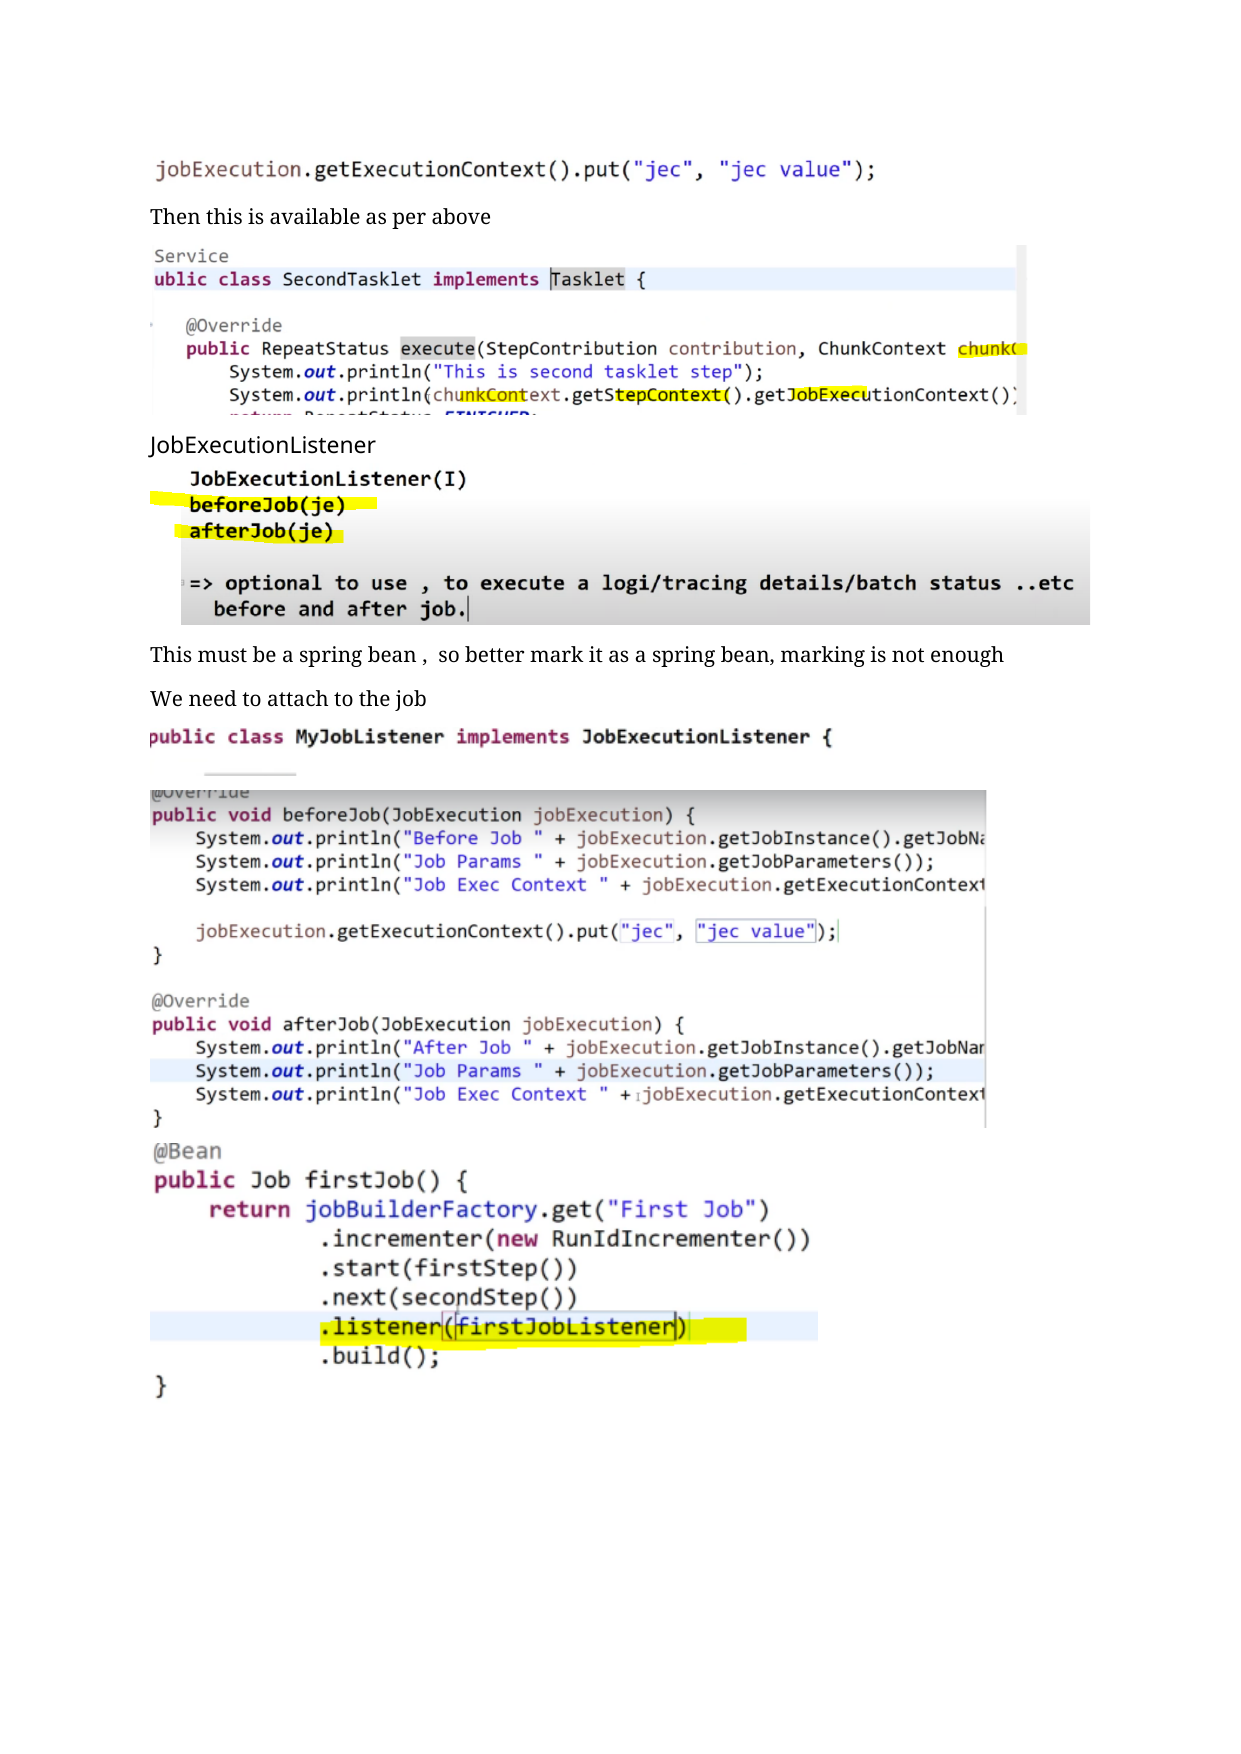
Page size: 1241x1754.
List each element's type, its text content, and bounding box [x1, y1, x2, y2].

text We need to attach to the job [150, 684, 1090, 712]
text Then this is available as per above [150, 202, 1090, 231]
picture [150, 150, 879, 187]
picture [150, 245, 1028, 415]
picture [150, 463, 1091, 625]
picture [150, 727, 917, 776]
picture [150, 790, 987, 1128]
subtitle JobExecutionListener [150, 429, 1090, 461]
text This must be a spring bean , so better mark it as a spring bean, marking is not enough [150, 640, 1090, 669]
picture [150, 1143, 818, 1404]
